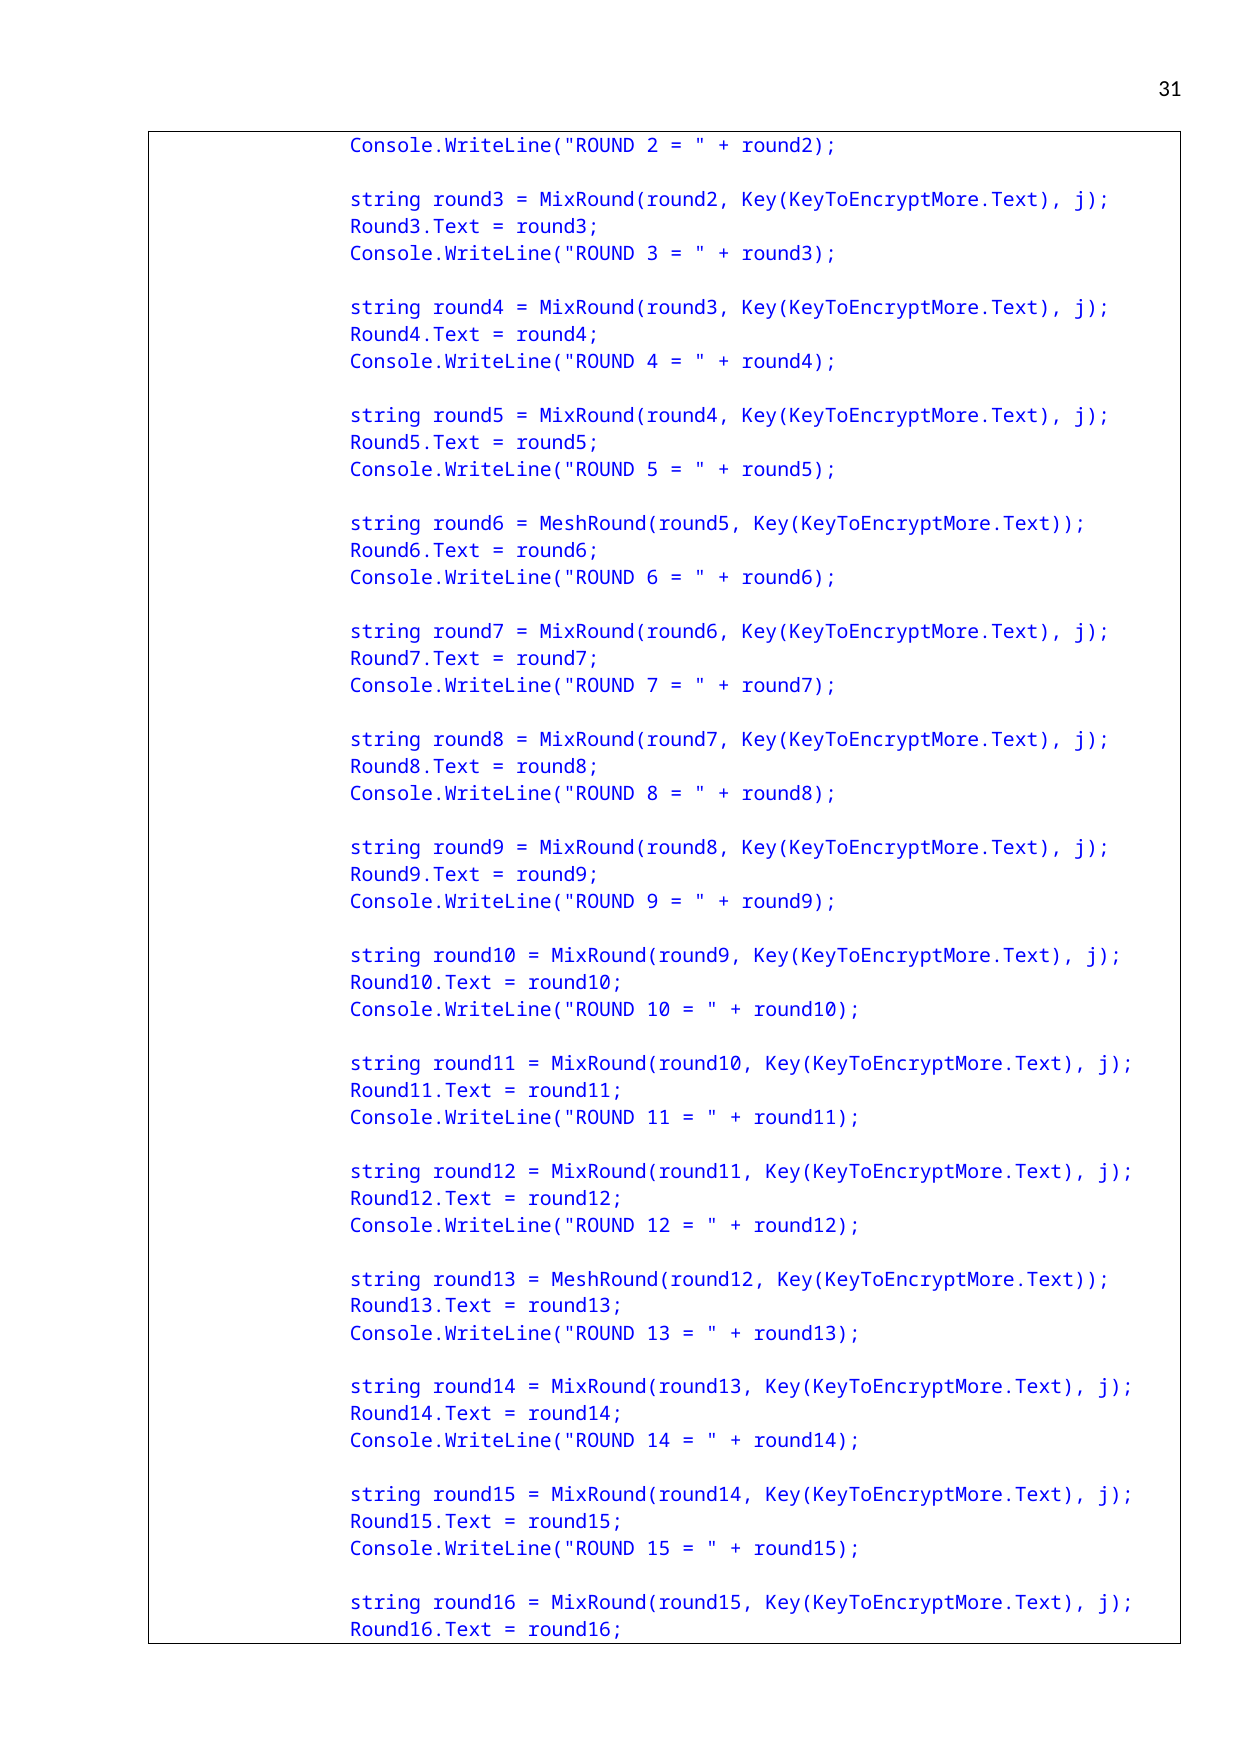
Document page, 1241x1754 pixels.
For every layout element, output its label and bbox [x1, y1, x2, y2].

table_header [149, 132, 1180, 1642]
